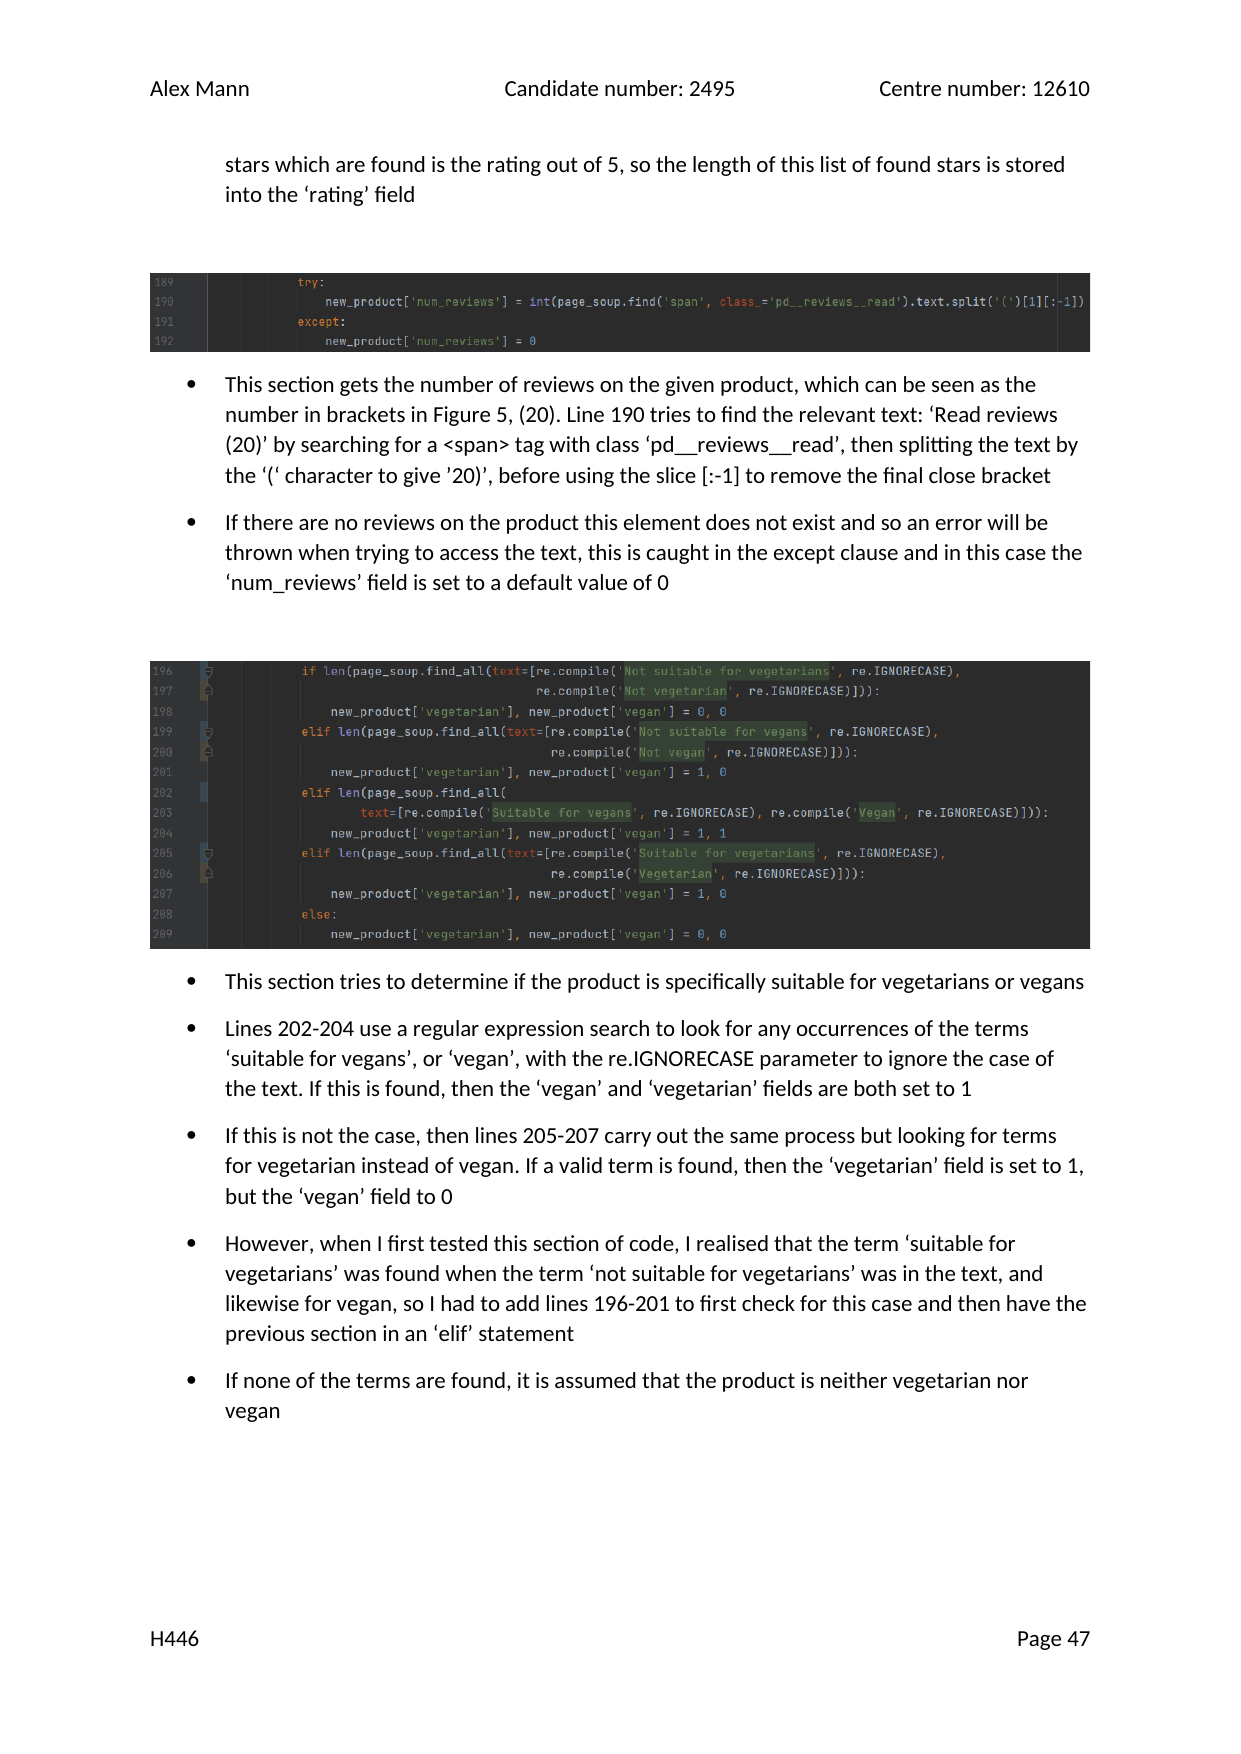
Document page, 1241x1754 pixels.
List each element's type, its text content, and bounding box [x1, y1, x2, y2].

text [187, 150, 1090, 208]
text If this is not the case, then lines 205-207 carry out the same process but looking for terms for vegetarian instead of vegan. If a valid term is found, then the ‘vegetarian’ field is set to 1, but the ‘vegan’ field to 0 [187, 1121, 1090, 1210]
text Lines 202-204 use a regular expression search to look for any occurrences of the terms ‘suitable for vegans’, or ‘vegan’, with the re.IGNORECASE parameter to ignore the case of the text. If this is found, then the ‘vegan’ and ‘vegetarian’ fields are both set to 1 [187, 1014, 1090, 1102]
picture [150, 661, 1091, 949]
text This section tries to determine if the product is specifically suitable for vegetarians or vegans [187, 967, 1090, 995]
text However, when I first tested this section of code, I realised that the term ‘suitable for vegetarians’ was found when the term ‘not suitable for vegetarians’ was in the text, and likewise for vegan, so I had to add lines 196-201 to first check for this case and then have the previous section in an ‘elif’ statement [187, 1229, 1090, 1347]
text If none of the terms are found, it is assumed that the product is neither vegetarian nor vegan [187, 1366, 1090, 1424]
list If there are no reviews on the product this element does not exist and so an error will be thrown when trying to access the text, this is caught in the except clause and in this case the ‘num_reviews’ field is set to a default value of 0 [187, 508, 1090, 596]
list This section gets the number of reviews on the given product, which can be seen as the number in brackets in Figure 5, (20). Line 190 tries to find the relevant text: ‘Read reviews (20)’ by searching for a <span> tag with class ‘pd__reviews__read’, then splitting the text by the ‘(‘ character to give ’20)’, before using the slice [:-1] to remove the final close bracket [187, 370, 1090, 489]
picture [150, 273, 1091, 352]
